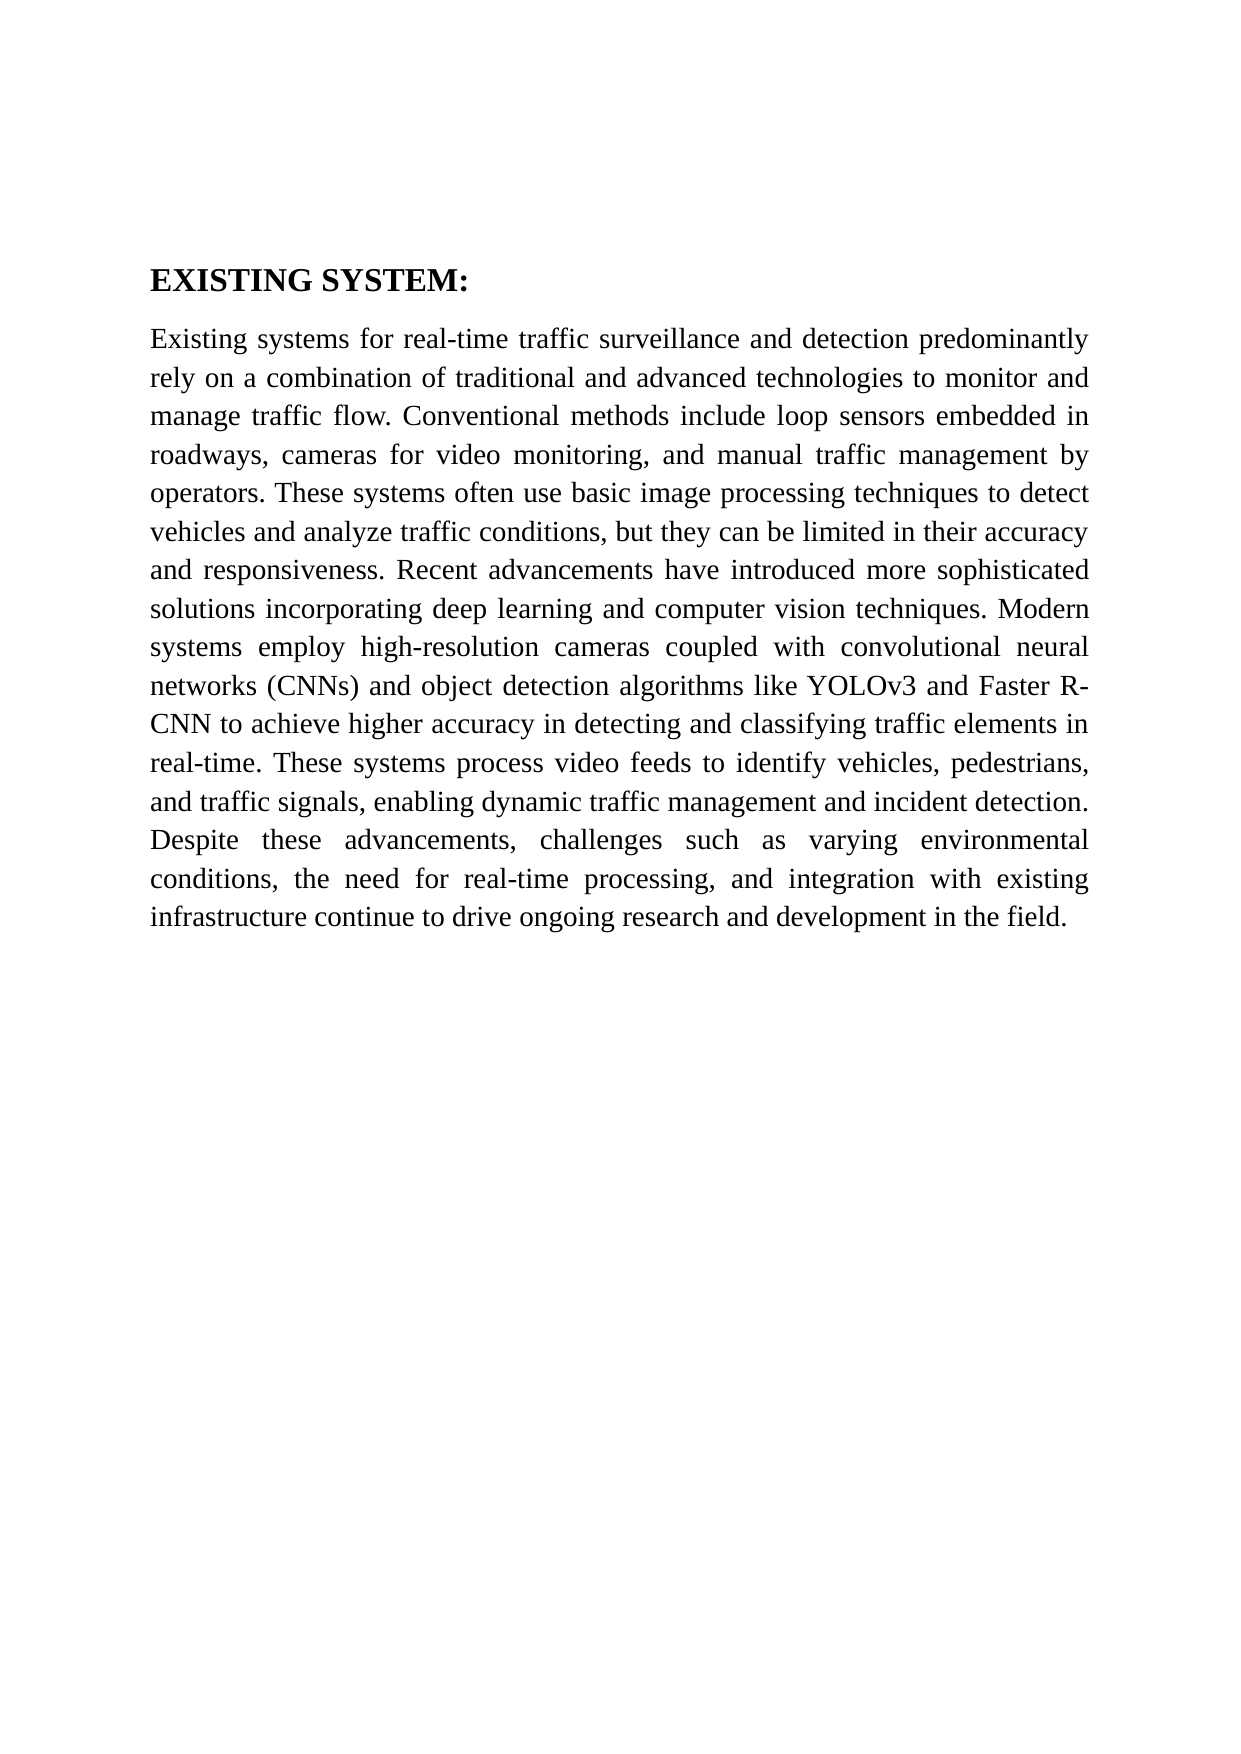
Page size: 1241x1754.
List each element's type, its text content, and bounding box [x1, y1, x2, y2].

text Existing systems for real-time traffic surveillance and detection predominantly rely on a combination of traditional and advanced technologies to monitor and manage traffic flow. Conventional methods include loop sensors embedded in roadways, cameras for video monitoring, and manual traffic management by operators. These systems often use basic image processing techniques to detect vehicles and analyze traffic conditions, but they can be limited in their accuracy and responsiveness. Recent advancements have introduced more sophisticated solutions incorporating deep learning and computer vision techniques. Modern systems employ high-resolution cameras coupled with convolutional neural networks (CNNs) and object detection algorithms like YOLOv3 and Faster R-CNN to achieve higher accuracy in detecting and classifying traffic elements in real-time. These systems process video feeds to identify vehicles, pedestrians, and traffic signals, enabling dynamic traffic management and incident detection. Despite these advancements, challenges such as varying environmental conditions, the need for real-time processing, and integration with existing infrastructure continue to drive ongoing research and development in the field. [150, 321, 1090, 933]
text EXISTING SYSTEM: [150, 260, 1090, 299]
